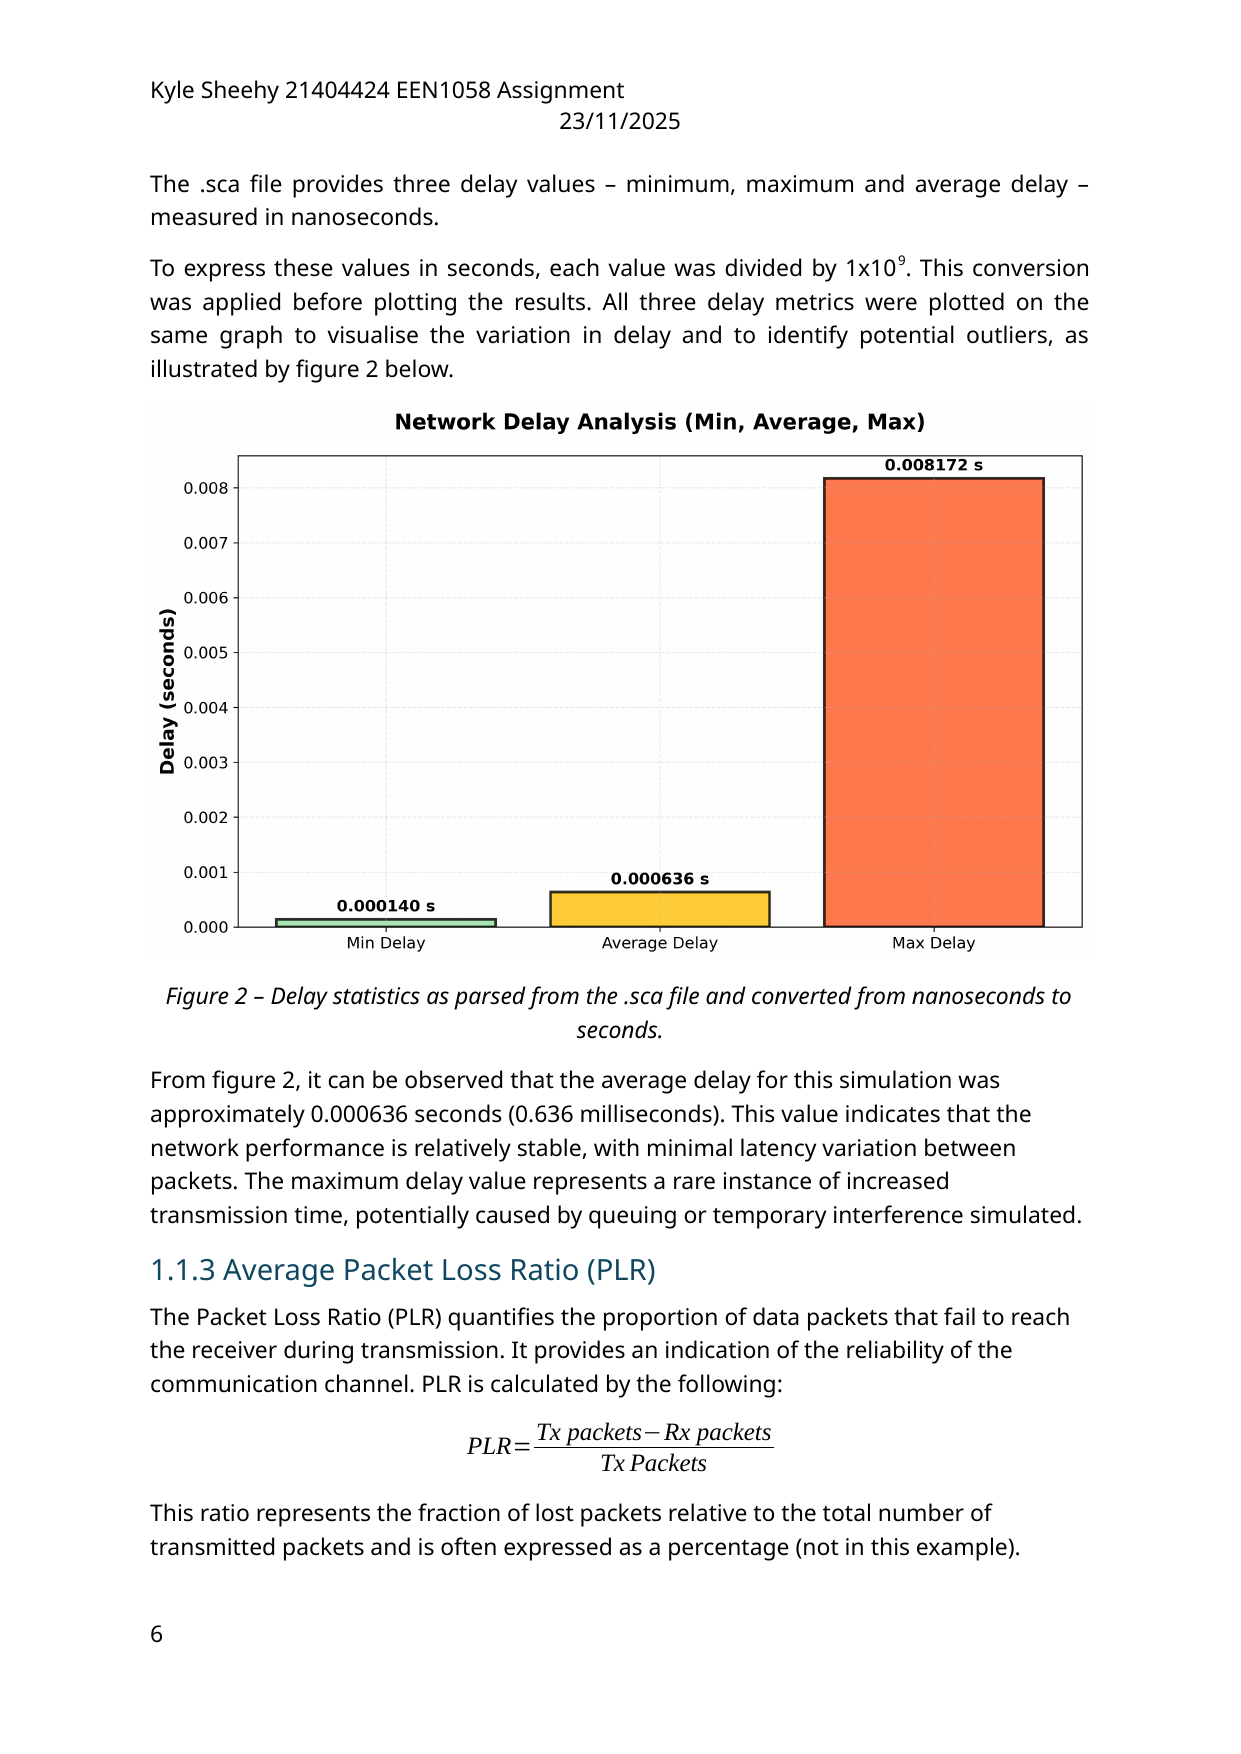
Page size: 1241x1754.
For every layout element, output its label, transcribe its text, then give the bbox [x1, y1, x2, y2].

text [150, 167, 1090, 232]
picture [150, 403, 1091, 961]
text This ratio represents the fraction of lost packets relative to the total number of transmitted packets and is often expressed as a percentage (not in this example). [150, 1497, 1090, 1562]
text The Packet Loss Ratio (PLR) quantifies the proportion of data packets that fail to reach the receiver during transmission. It provides an indication of the reliability of the communication channel. PLR is calculated by the following: [150, 1301, 1090, 1399]
text From figure 2, it can be observed that the average delay for this simulation was approximately 0.000636 seconds (0.636 milliseconds). This value indicates that the network performance is relatively stable, with minimal latency variation between packets. The maximum delay value represents a rare instance of increased transmission time, potentially caused by queuing or temporary interference simulated. [150, 1064, 1090, 1230]
subtitle 1.1.3 Average Packet Loss Ratio (PLR) [150, 1249, 1090, 1289]
text To express these values in seconds, each value was divided by 1x109. This conversion was applied before plotting the results. All three delay metrics were plotted on the same graph to visualise the variation in delay and to identify potential outliers, as illustrated by figure 2 below. [150, 252, 1090, 384]
text Figure 2 – Delay statistics as parsed from the .sca file and converted from nanoseconds to seconds. [150, 980, 1090, 1045]
